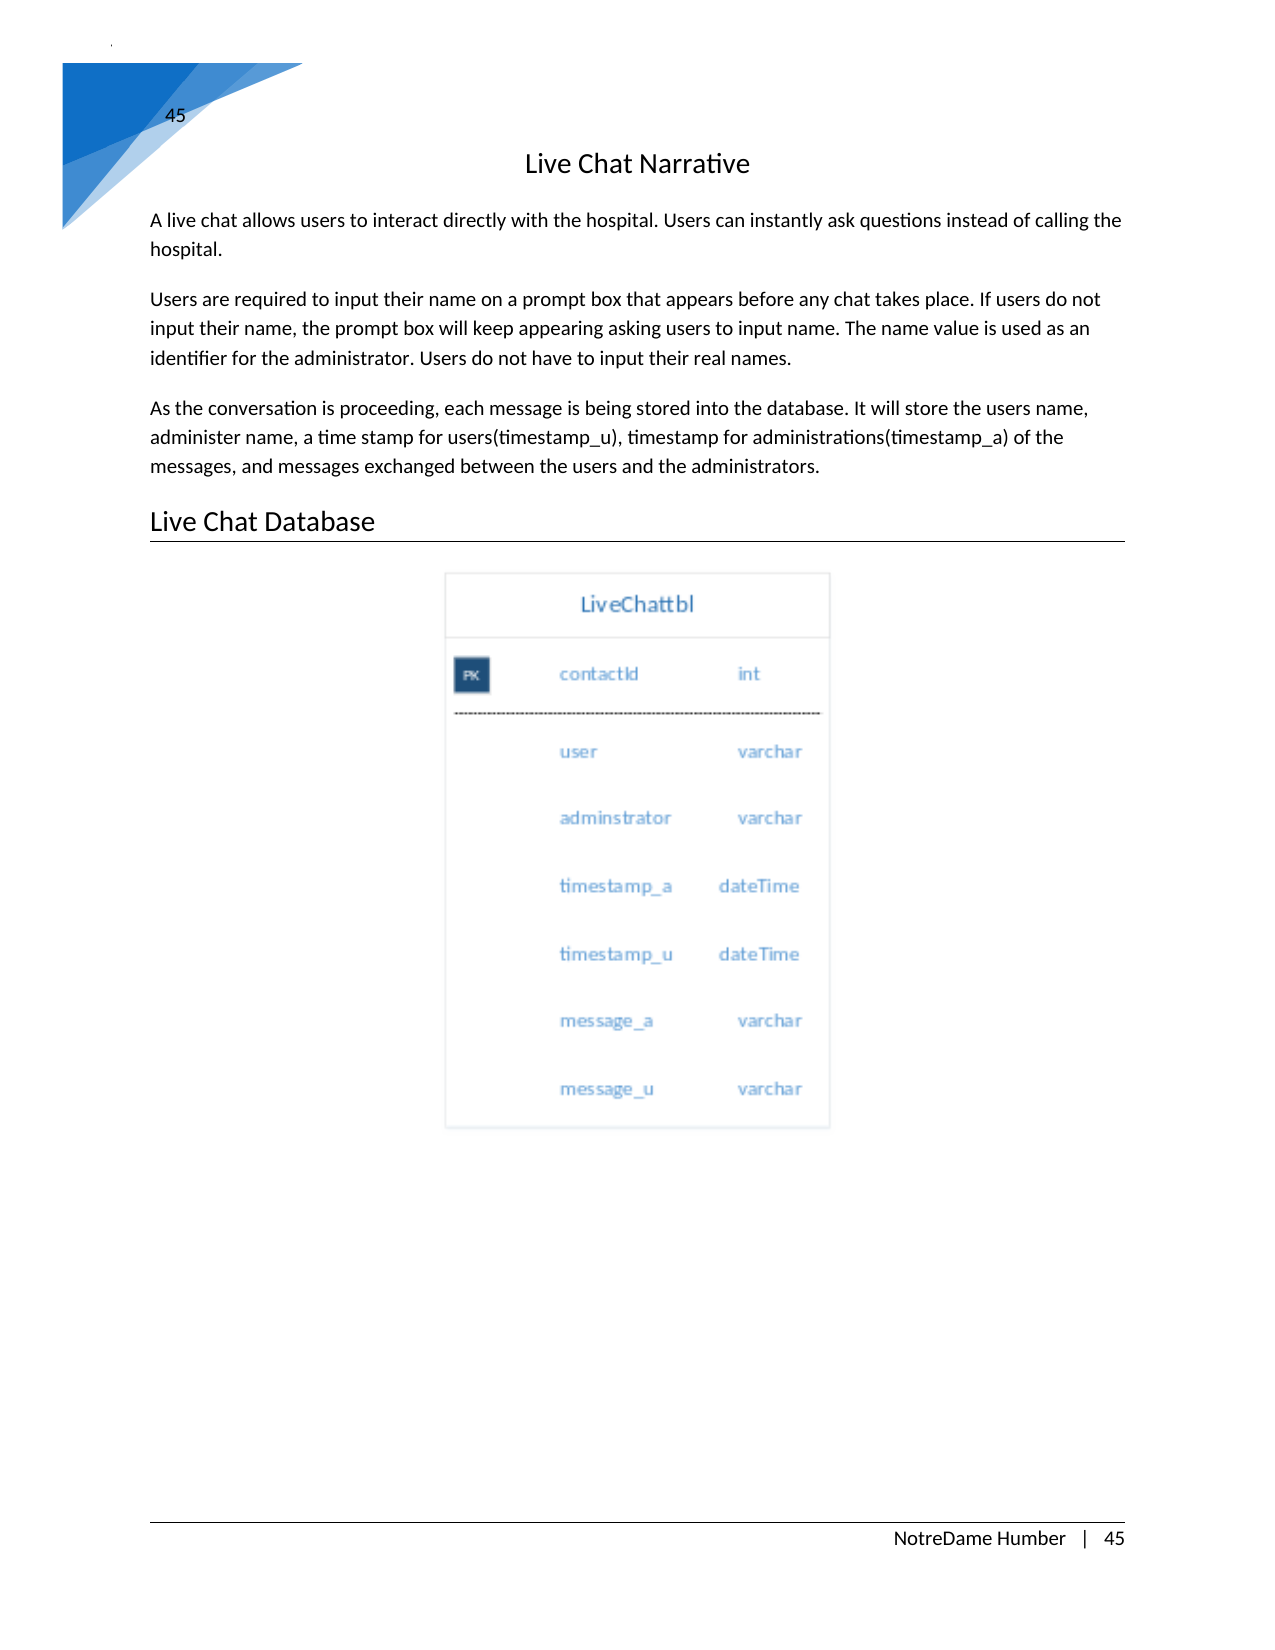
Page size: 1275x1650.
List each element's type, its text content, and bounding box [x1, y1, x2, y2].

text A live chat allows users to interact directly with the hospital. Users can instantly ask questions instead of calling the hospital. [150, 207, 1125, 262]
text Live Chat Narrative [150, 145, 1125, 181]
picture [62, 62, 305, 231]
text Users are required to input their name on a prompt box that appears before any chat takes place. If users do not input their name, the prompt box will keep appearing asking users to input name. The name value is used as an identifier for the administrator. Users do not have to input their real names. [150, 286, 1125, 370]
text As the conversation is proceeding, each message is being stored into the database. It will store the users name, administer name, a time stamp for users(timestamp_u), timestamp for administrations(timestamp_a) of the messages, and messages exchanged between the users and the administrators. [150, 395, 1125, 478]
text Live Chat Database [150, 503, 1125, 541]
